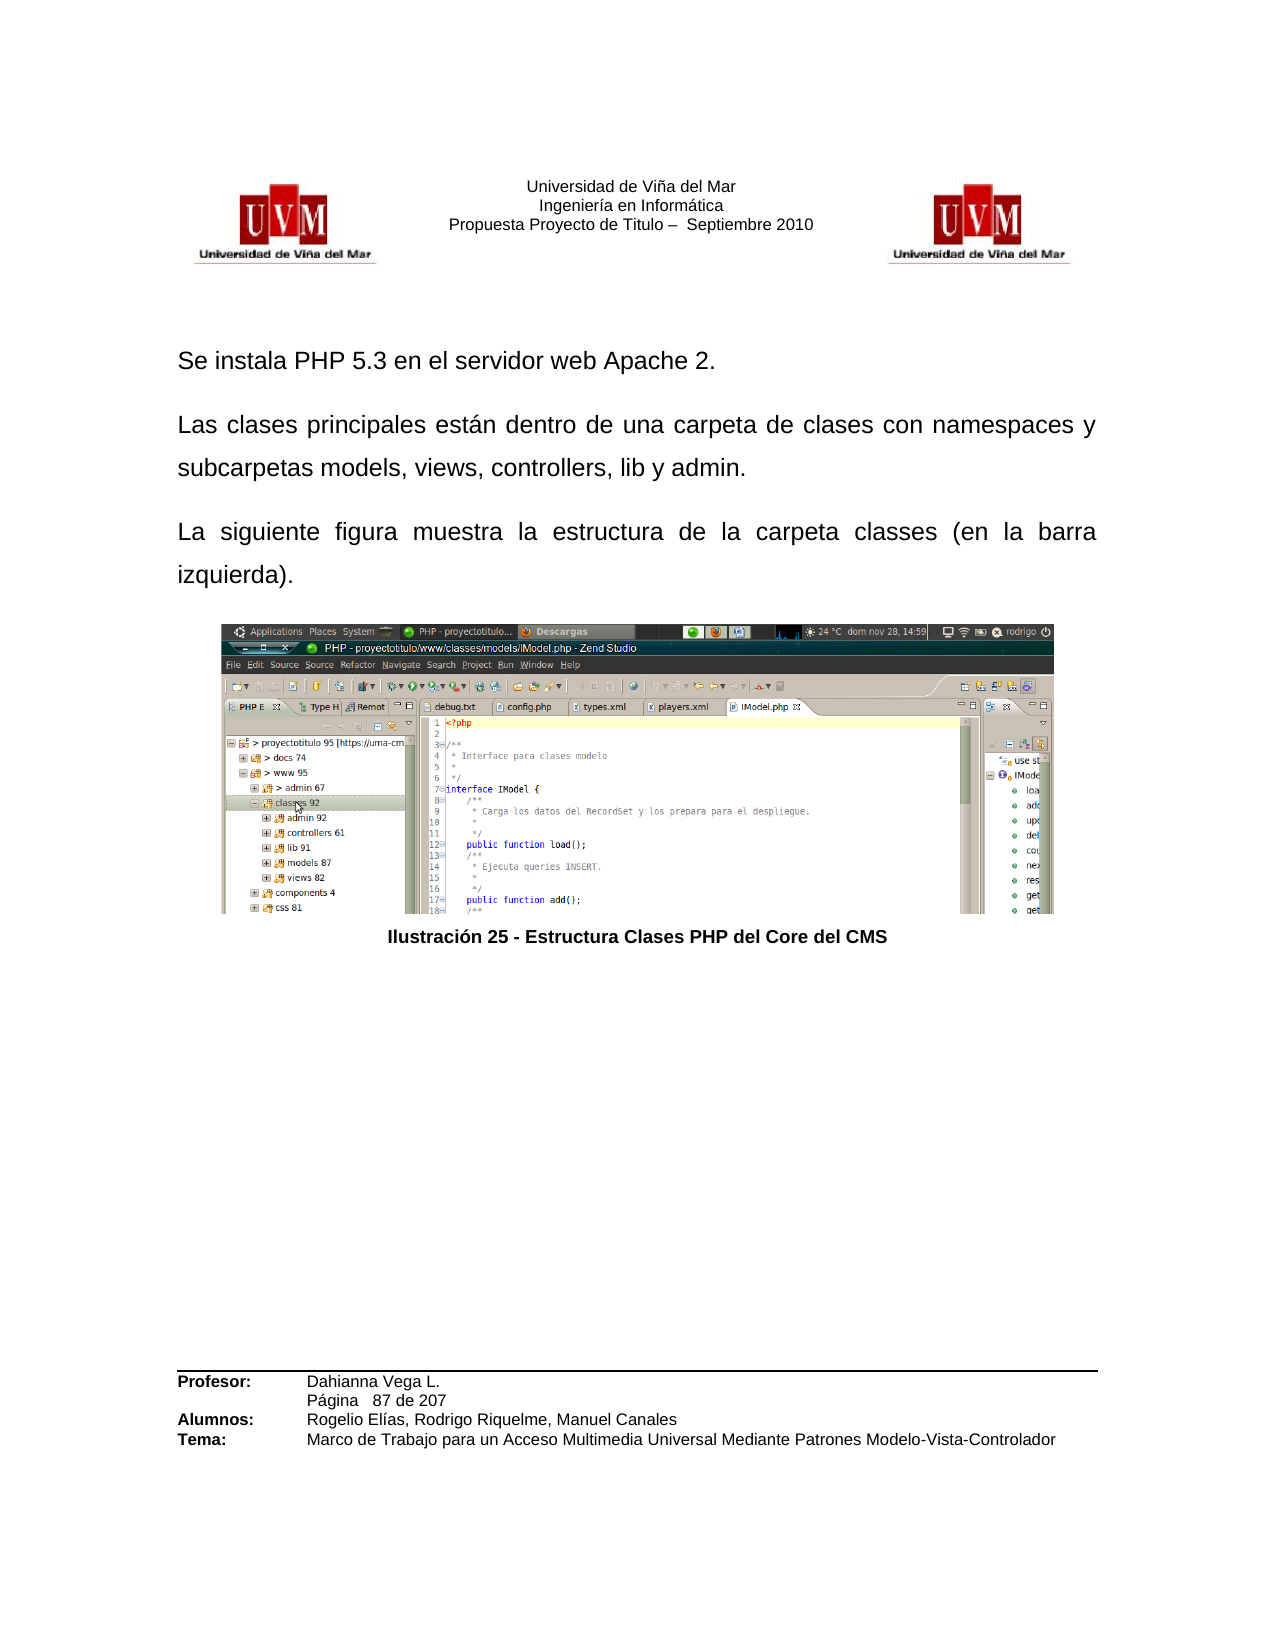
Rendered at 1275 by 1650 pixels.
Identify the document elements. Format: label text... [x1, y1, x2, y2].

text Se instala PHP 5.3 en el servidor web Apache 2. [177, 346, 1098, 375]
picture [871, 176, 1084, 267]
text Las clases principales están dentro de una carpeta de clases con namespaces y subcarpetas models, views, controllers, lib y admin. [177, 410, 1098, 482]
picture [221, 624, 1054, 914]
text Ilustración 25 - Estructura Clases PHP del Core del CMS [177, 926, 1098, 948]
picture [177, 176, 390, 267]
text La siguiente figura muestra la estructura de la carpeta classes (en la barra izquierda). [177, 517, 1098, 589]
